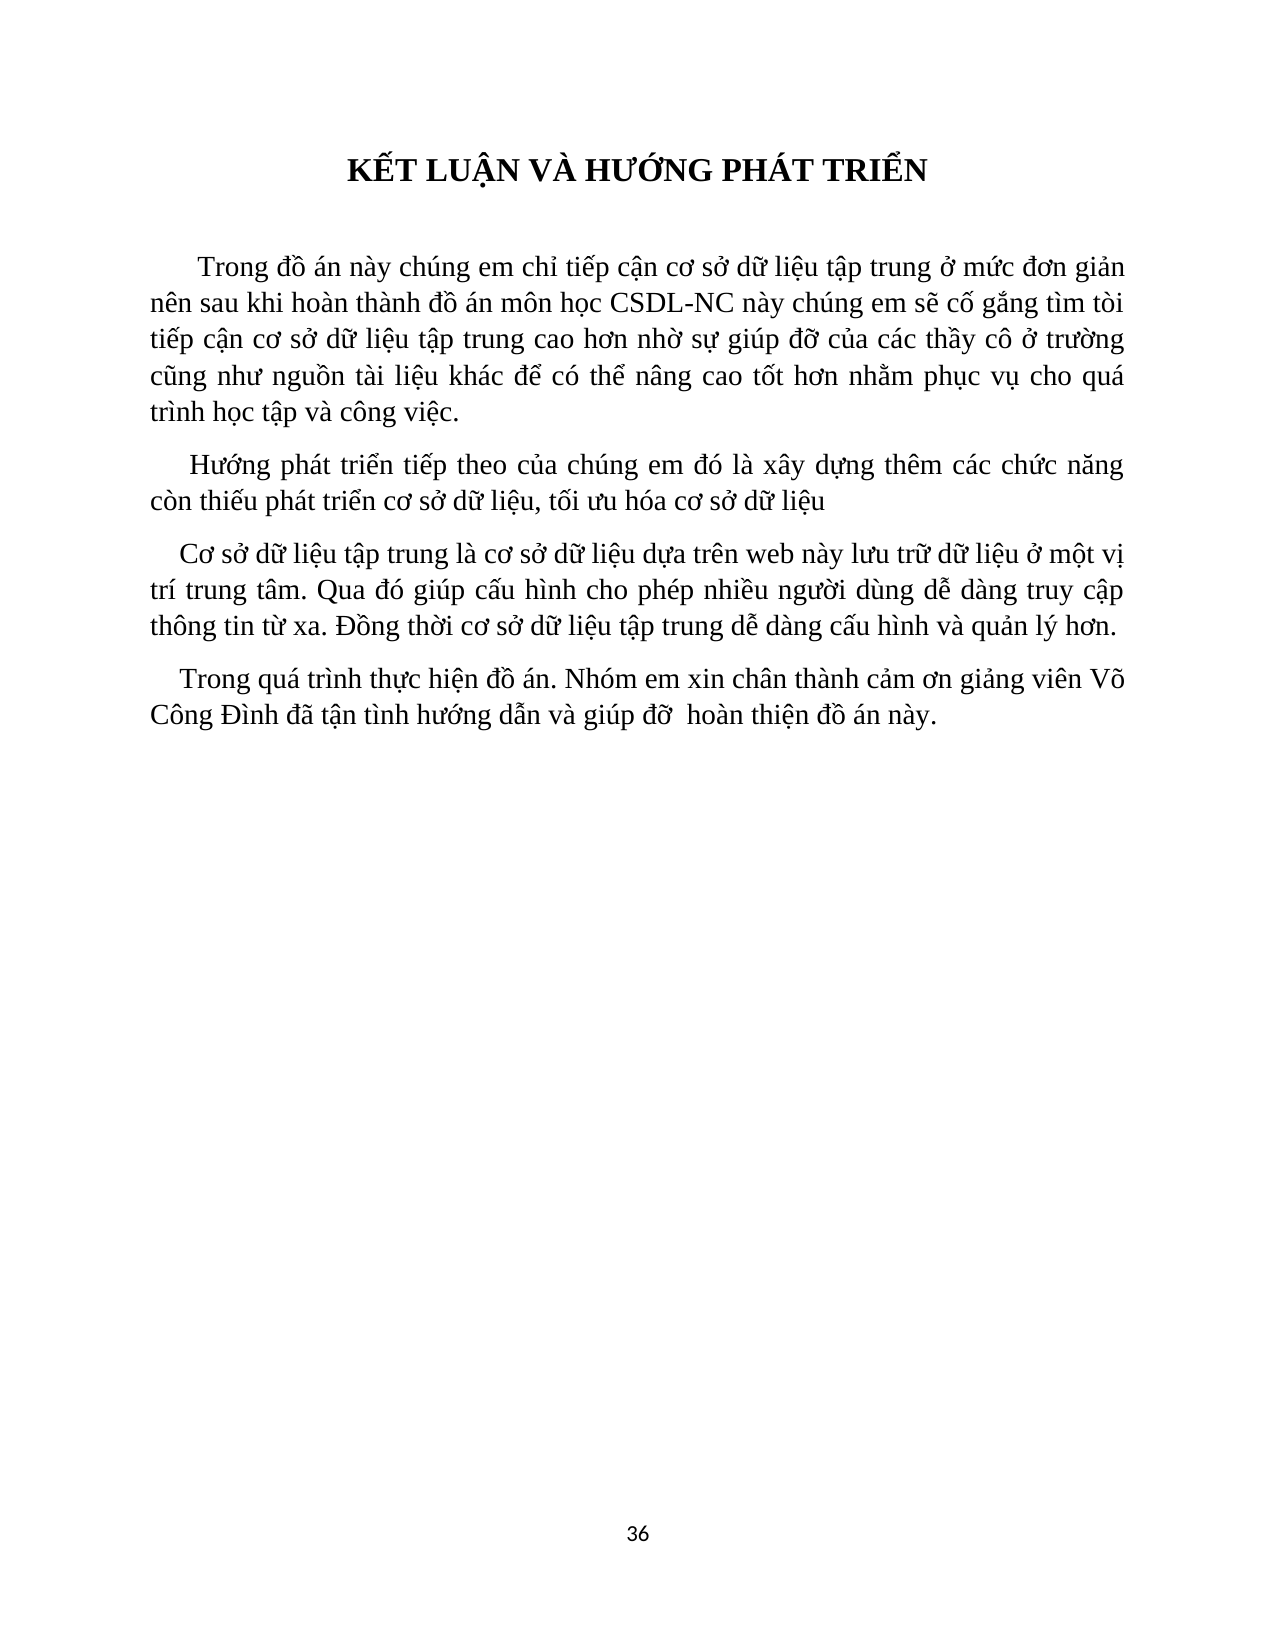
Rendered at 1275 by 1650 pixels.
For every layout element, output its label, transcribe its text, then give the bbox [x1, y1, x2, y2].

text Hướng phát triển tiếp theo của chúng em đó là xây dựng thêm các chức năng còn thiếu phát triển cơ sở dữ liệu, tối ưu hóa cơ sở dữ liệu [150, 447, 1125, 516]
text Cơ sở dữ liệu tập trung là cơ sở dữ liệu dựa trên web này lưu trữ dữ liệu ở một vị trí trung tâm. Qua đó giúp cấu hình cho phép nhiều người dùng dễ dàng truy cập thông tin từ xa. Đồng thời cơ sở dữ liệu tập trung dễ dàng cấu hình và quản lý hơn. [150, 536, 1125, 642]
list KẾT LUẬN VÀ HƯỚNG PHÁT TRIỂN [150, 150, 1125, 188]
text Trong quá trình thực hiện đồ án. Nhóm em xin chân thành cảm ơn giảng viên Võ Công Đình đã tận tình hướng dẫn và giúp đỡ hoàn thiện đồ án này. [150, 661, 1125, 731]
text Trong đồ án này chúng em chỉ tiếp cận cơ sở dữ liệu tập trung ở mức đơn giản nên sau khi hoàn thành đồ án môn học CSDL-NC này chúng em sẽ cố gắng tìm tòi tiếp cận cơ sở dữ liệu tập trung cao hơn nhờ sự giúp đỡ của các thầy cô ở trường cũng như nguồn tài liệu khác để có thể nâng cao tốt hơn nhằm phục vụ cho quá trình học tập và công việc. [150, 249, 1125, 427]
